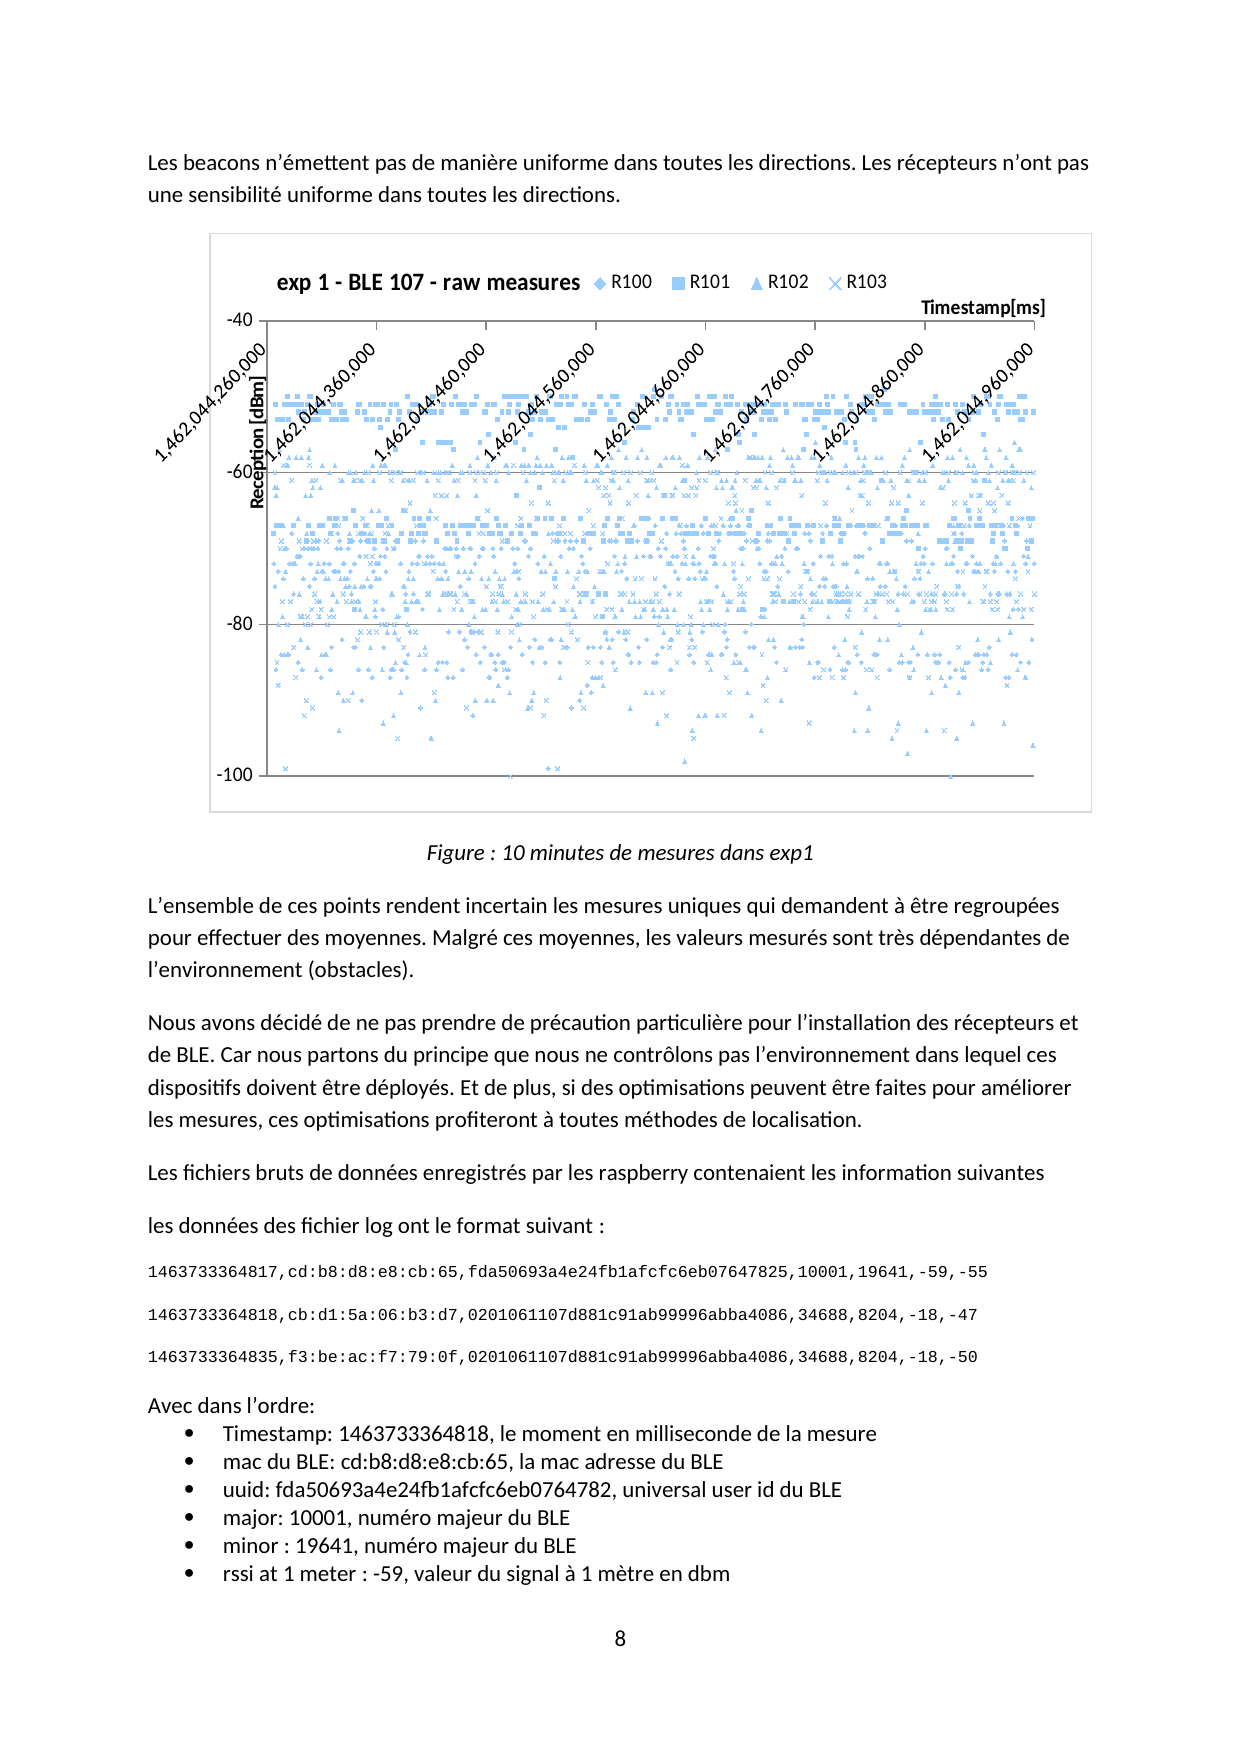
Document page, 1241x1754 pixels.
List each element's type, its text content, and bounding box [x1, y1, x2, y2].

list major: 10001, numéro majeur du BLE [185, 1503, 1093, 1531]
text Avec dans l’ordre: [148, 1391, 1093, 1419]
text Nous avons décidé de ne pas prendre de précaution particulière pour l’installation des récepteurs et de BLE. Car nous partons du principe que nous ne contrôlons pas l’environnement dans lequel ces dispositifs doivent être déployés. Et de plus, si des optimisations peuvent être faites pour améliorer les mesures, ces optimisations profiteront à toutes méthodes de localisation. [148, 1008, 1093, 1133]
text 1463733364835,f3:be:ac:f7:79:0f,0201061107d881c91ab99996abba4086,34688,8204,-18,-50 [148, 1349, 1093, 1368]
text les données des fichier log ont le format suivant : [148, 1211, 1093, 1239]
text Les fichiers bruts de données enregistrés par les raspberry contenaient les information suivantes [148, 1158, 1093, 1186]
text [148, 148, 1093, 208]
text Figure : 10 minutes de mesures dans exp1 [148, 838, 1093, 866]
list minor : 19641, numéro majeur du BLE [185, 1531, 1093, 1559]
list uuid: fda50693a4e24fb1afcfc6eb0764782, universal user id du BLE [185, 1475, 1093, 1503]
list mac du BLE: cd:b8:d8:e8:cb:65, la mac adresse du BLE [185, 1447, 1093, 1475]
text 1463733364818,cb:d1:5a:06:b3:d7,0201061107d881c91ab99996abba4086,34688,8204,-18,-47 [148, 1306, 1093, 1325]
text 1463733364817,cd:b8:d8:e8:cb:65,fda50693a4e24fb1afcfc6eb07647825,10001,19641,-59,-55 [148, 1264, 1093, 1283]
list Timestamp: 1463733364818, le moment en milliseconde de la mesure [185, 1419, 1093, 1447]
list rssi at 1 meter : -59, valeur du signal à 1 mètre en dbm [185, 1559, 1093, 1587]
text L’ensemble de ces points rendent incertain les mesures uniques qui demandent à être regroupées pour effectuer des moyennes. Malgré ces moyennes, les valeurs mesurés sont très dépendantes de l’environnement (obstacles). [148, 891, 1093, 983]
